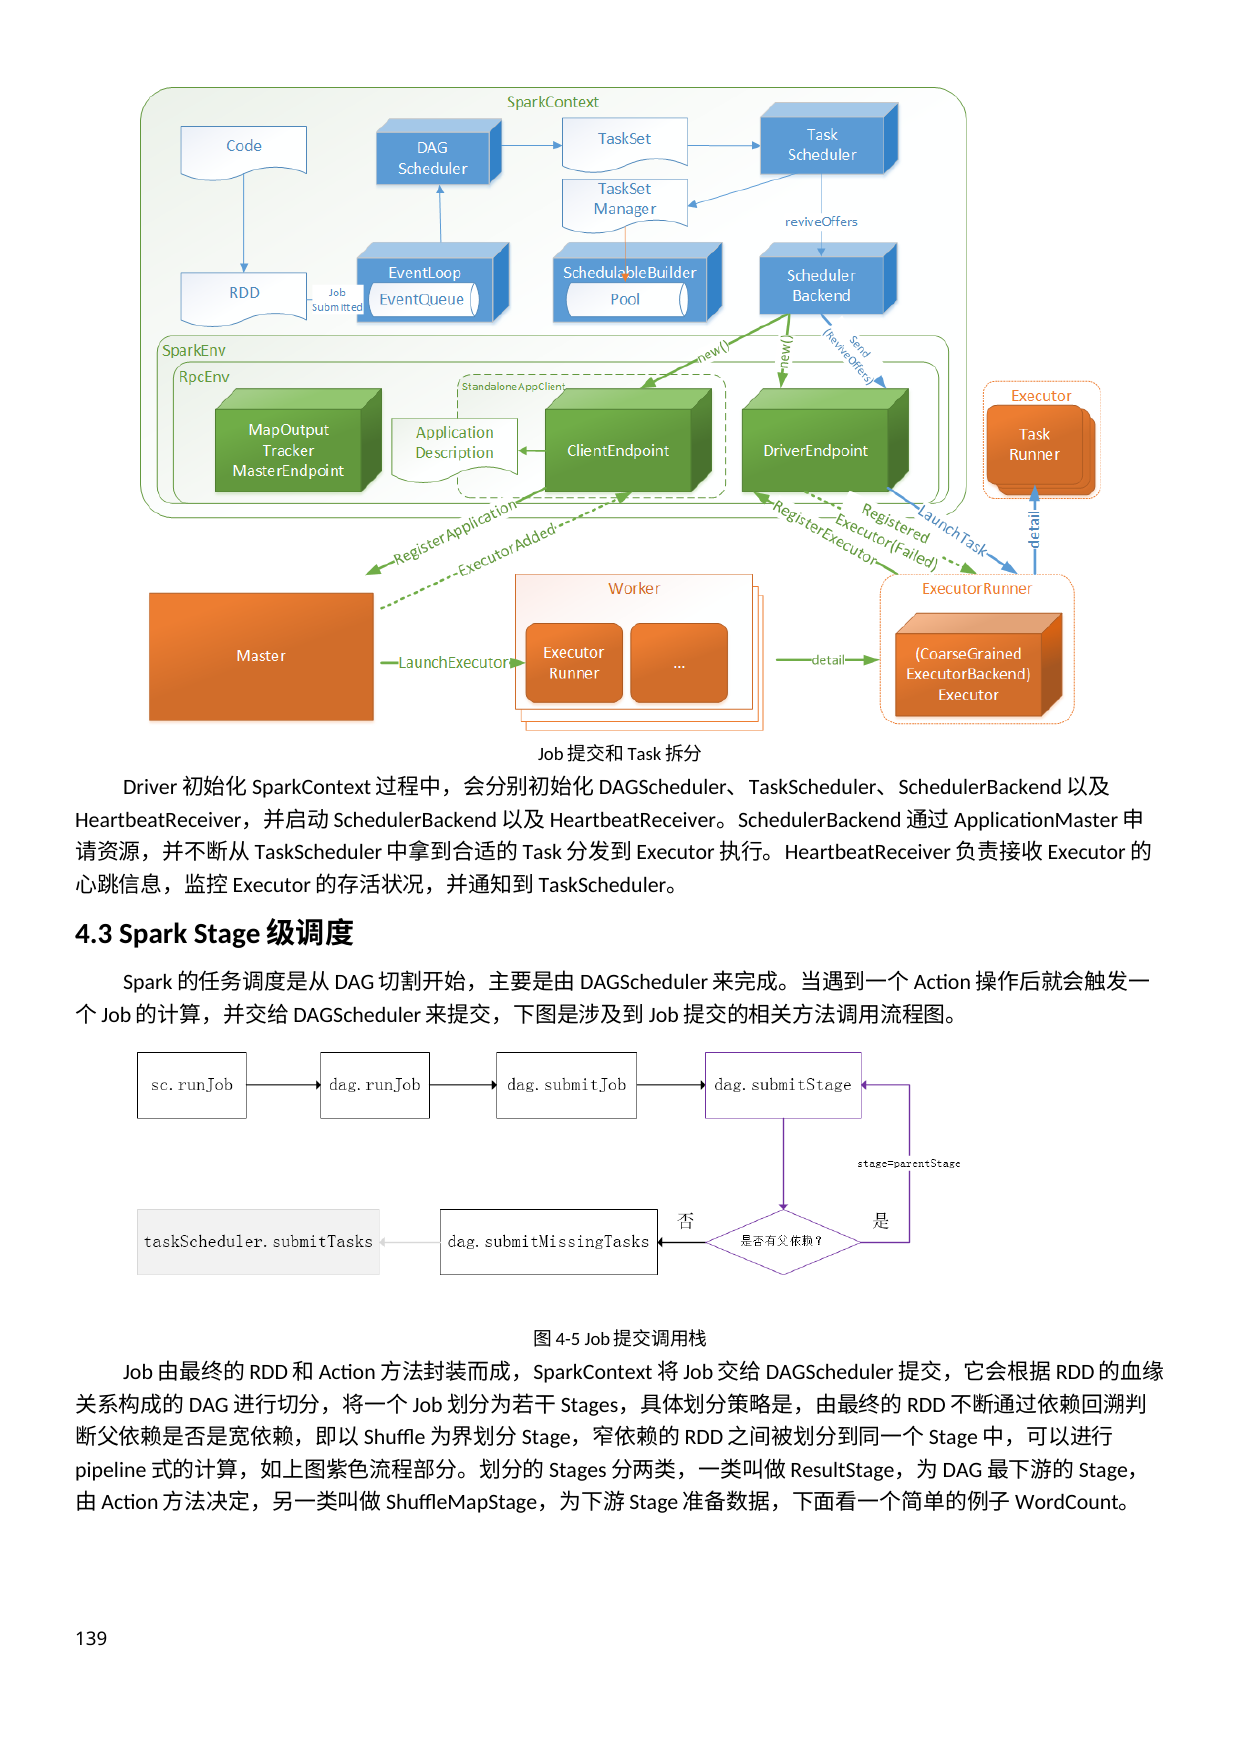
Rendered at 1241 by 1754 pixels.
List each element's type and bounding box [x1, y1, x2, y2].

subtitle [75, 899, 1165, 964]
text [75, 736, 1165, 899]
picture [115, 1028, 981, 1291]
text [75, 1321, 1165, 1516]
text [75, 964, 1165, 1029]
picture [139, 86, 1101, 731]
